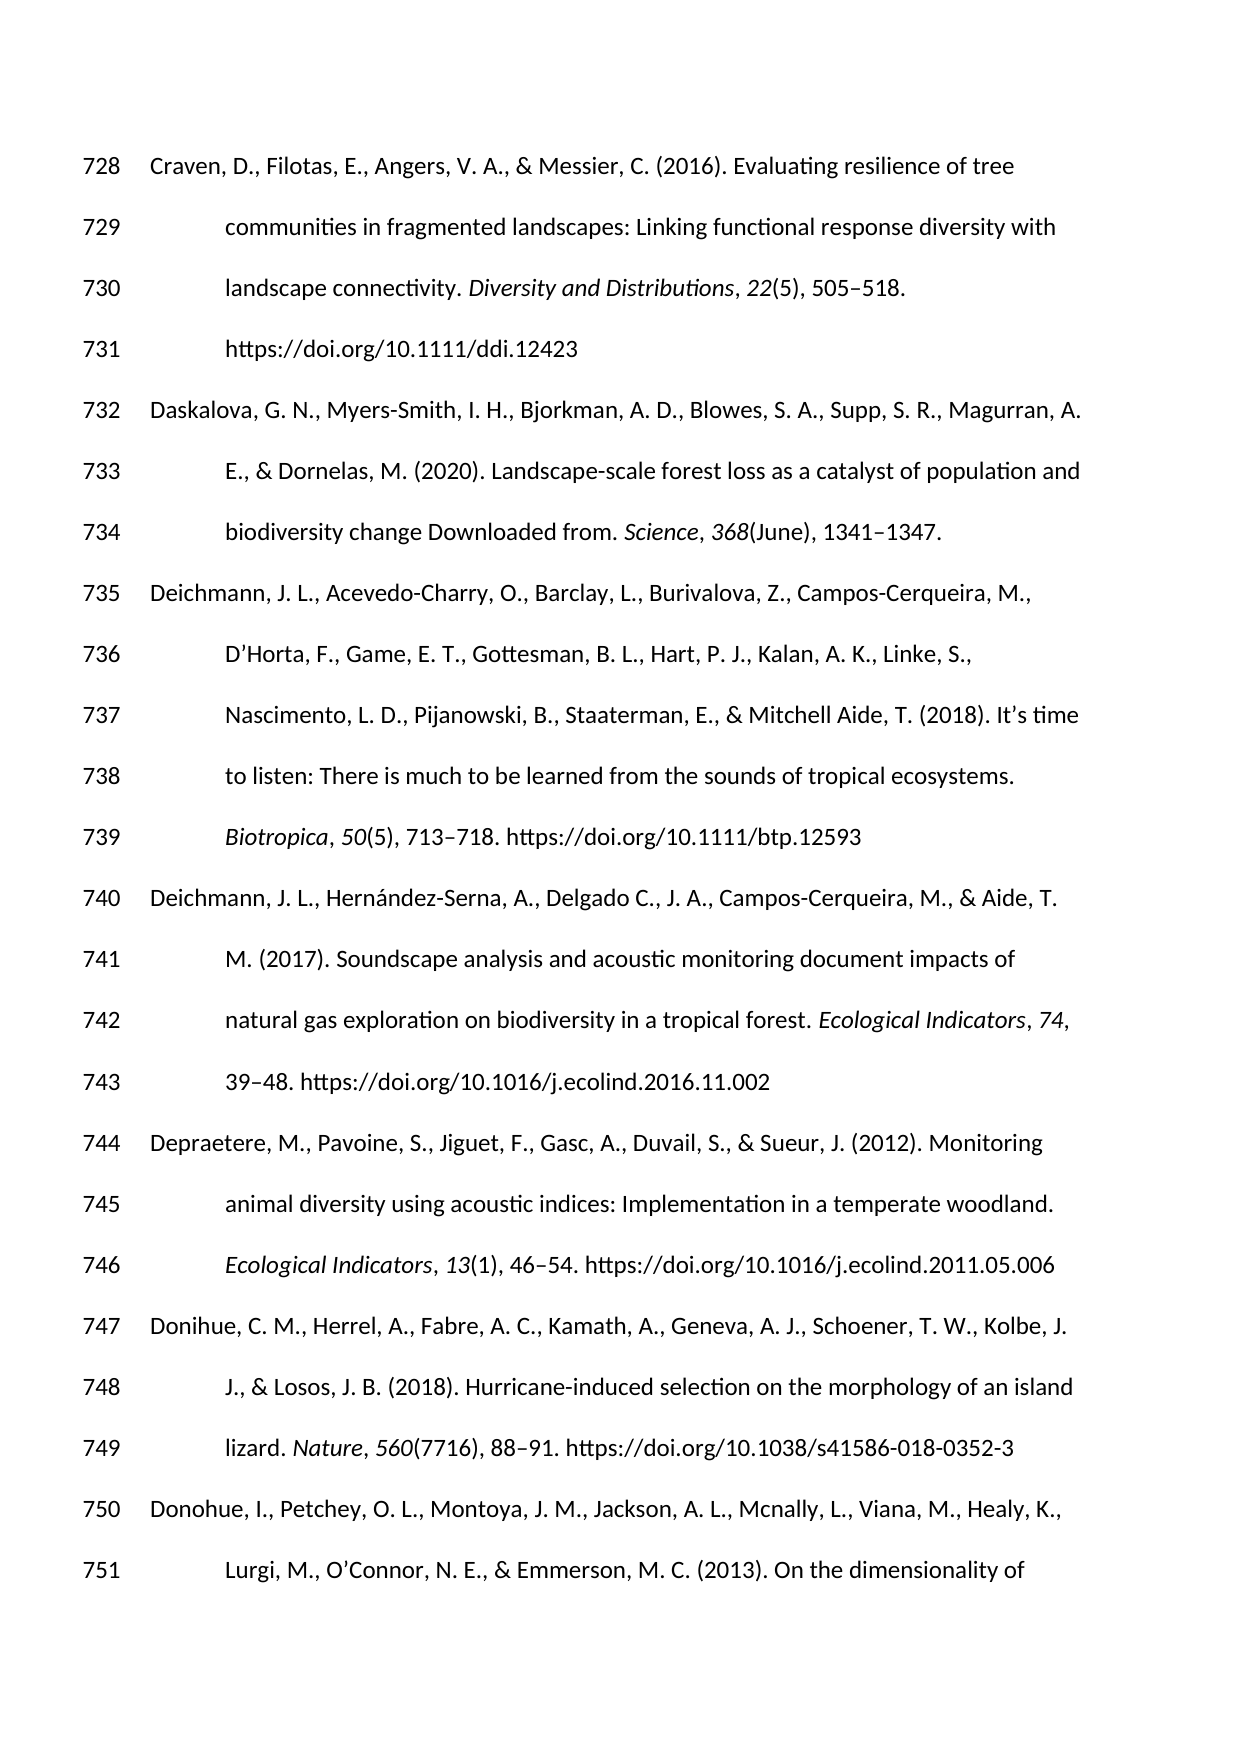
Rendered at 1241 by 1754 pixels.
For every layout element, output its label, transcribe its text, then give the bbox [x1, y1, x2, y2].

text Craven, D., Filotas, E., Angers, V. A., & Messier, C. (2016). Evaluating resilience of tree communities in fragmented landscapes: Linking functional response diversity with landscape connectivity. Diversity and Distributions, 22(5), 505–518. https://doi.org/10.1111/ddi.12423 [150, 150, 1090, 364]
text Daskalova, G. N., Myers-Smith, I. H., Bjorkman, A. D., Blowes, S. A., Supp, S. R., Magurran, A. E., & Dornelas, M. (2020). Landscape-scale forest loss as a catalyst of population and biodiversity change Downloaded from. Science, 368(June), 1341–1347. [150, 394, 1090, 547]
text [150, 1493, 1090, 1584]
text Deichmann, J. L., Hernández-Serna, A., Delgado C., J. A., Campos-Cerqueira, M., & Aide, T. M. (2017). Soundscape analysis and acoustic monitoring document impacts of natural gas exploration on biodiversity in a tropical forest. Ecological Indicators, 74, 39–48. https://doi.org/10.1016/j.ecolind.2016.11.002 [150, 882, 1090, 1096]
text Depraetere, M., Pavoine, S., Jiguet, F., Gasc, A., Duvail, S., & Sueur, J. (2012). Monitoring animal diversity using acoustic indices: Implementation in a temperate woodland. Ecological Indicators, 13(1), 46–54. https://doi.org/10.1016/j.ecolind.2011.05.006 [150, 1127, 1090, 1279]
text Donihue, C. M., Herrel, A., Fabre, A. C., Kamath, A., Geneva, A. J., Schoener, T. W., Kolbe, J. J., & Losos, J. B. (2018). Hurricane-induced selection on the morphology of an island lizard. Nature, 560(7716), 88–91. https://doi.org/10.1038/s41586-018-0352-3 [150, 1310, 1090, 1462]
text Deichmann, J. L., Acevedo-Charry, O., Barclay, L., Burivalova, Z., Campos-Cerqueira, M., D’Horta, F., Game, E. T., Gottesman, B. L., Hart, P. J., Kalan, A. K., Linke, S., Nascimento, L. D., Pijanowski, B., Staaterman, E., & Mitchell Aide, T. (2018). It’s time to listen: There is much to be learned from the sounds of tropical ecosystems. Biotropica, 50(5), 713–718. https://doi.org/10.1111/btp.12593 [150, 577, 1090, 852]
